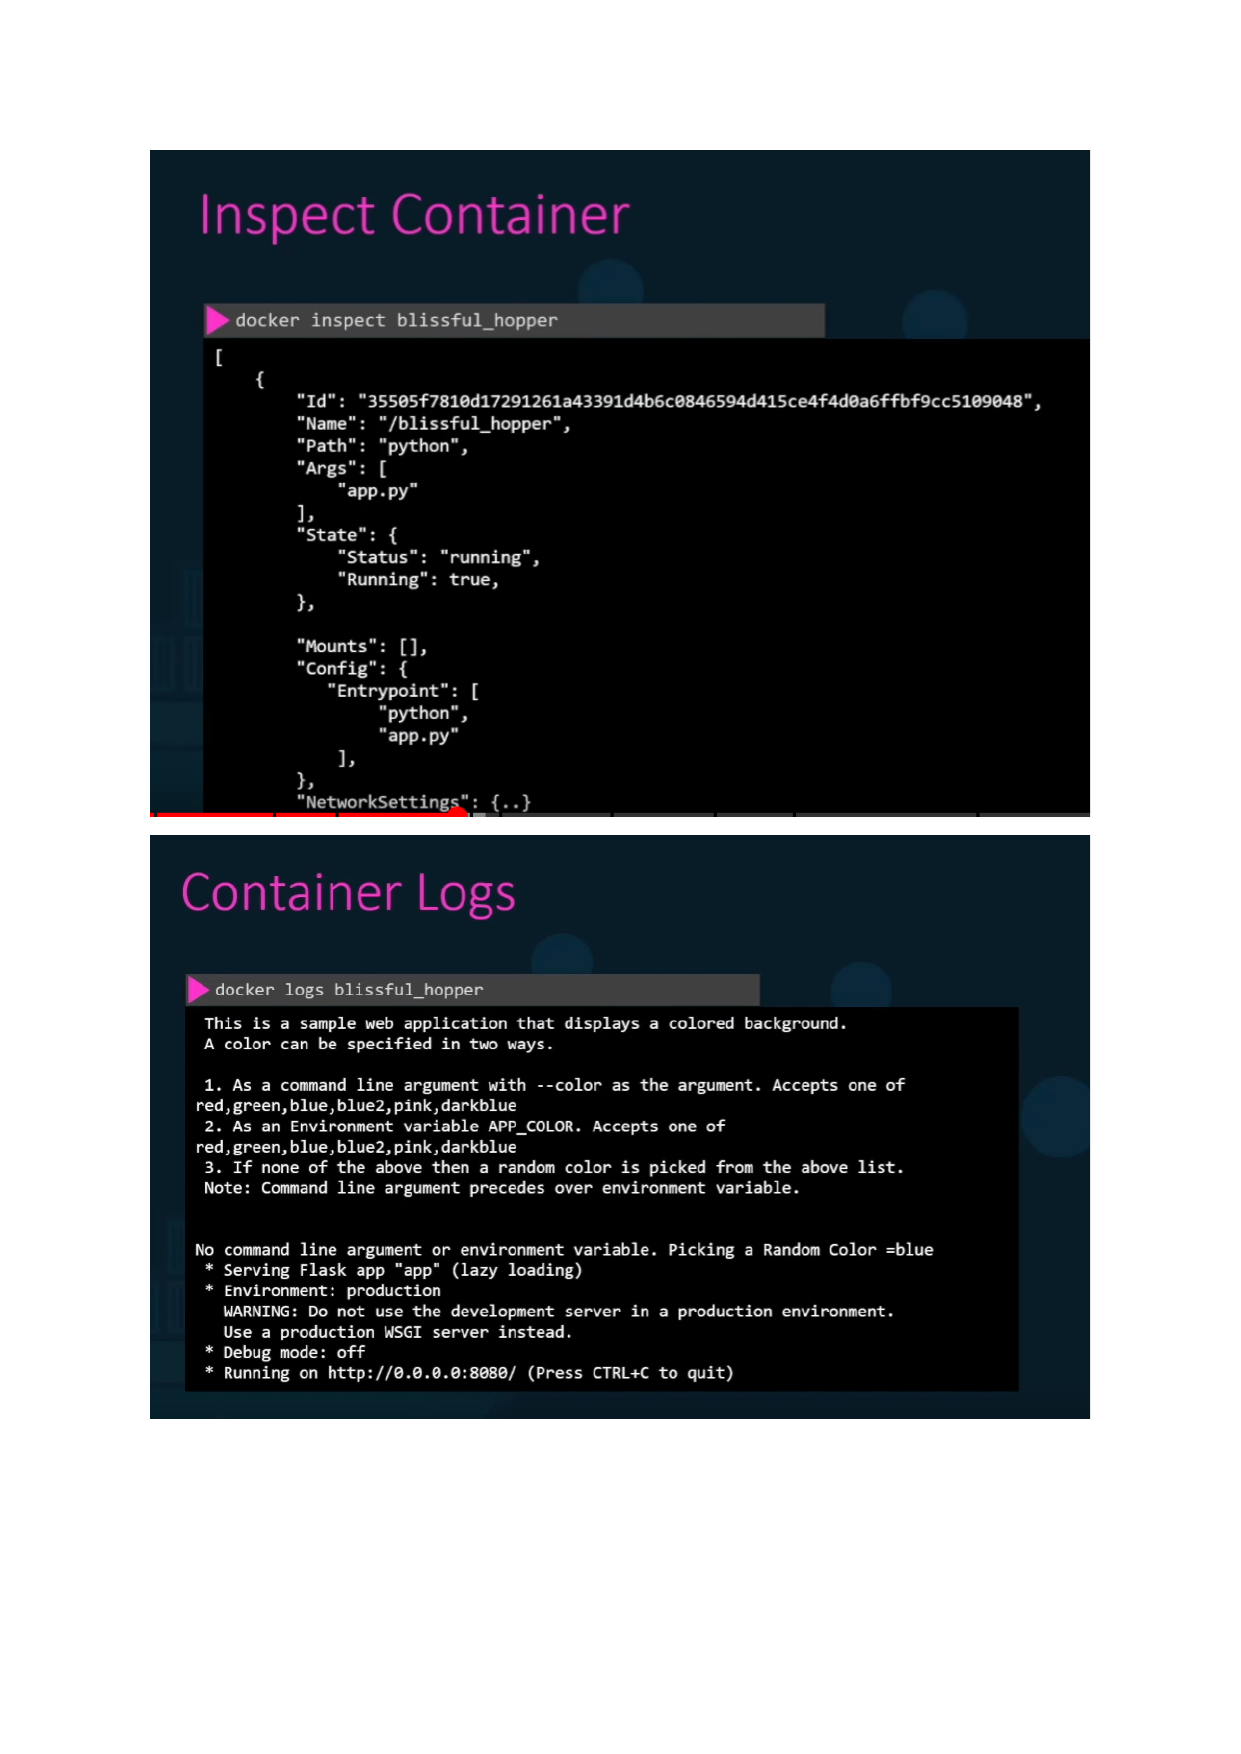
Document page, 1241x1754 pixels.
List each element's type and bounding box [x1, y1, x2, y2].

picture [150, 835, 1091, 1419]
picture [150, 150, 1091, 817]
